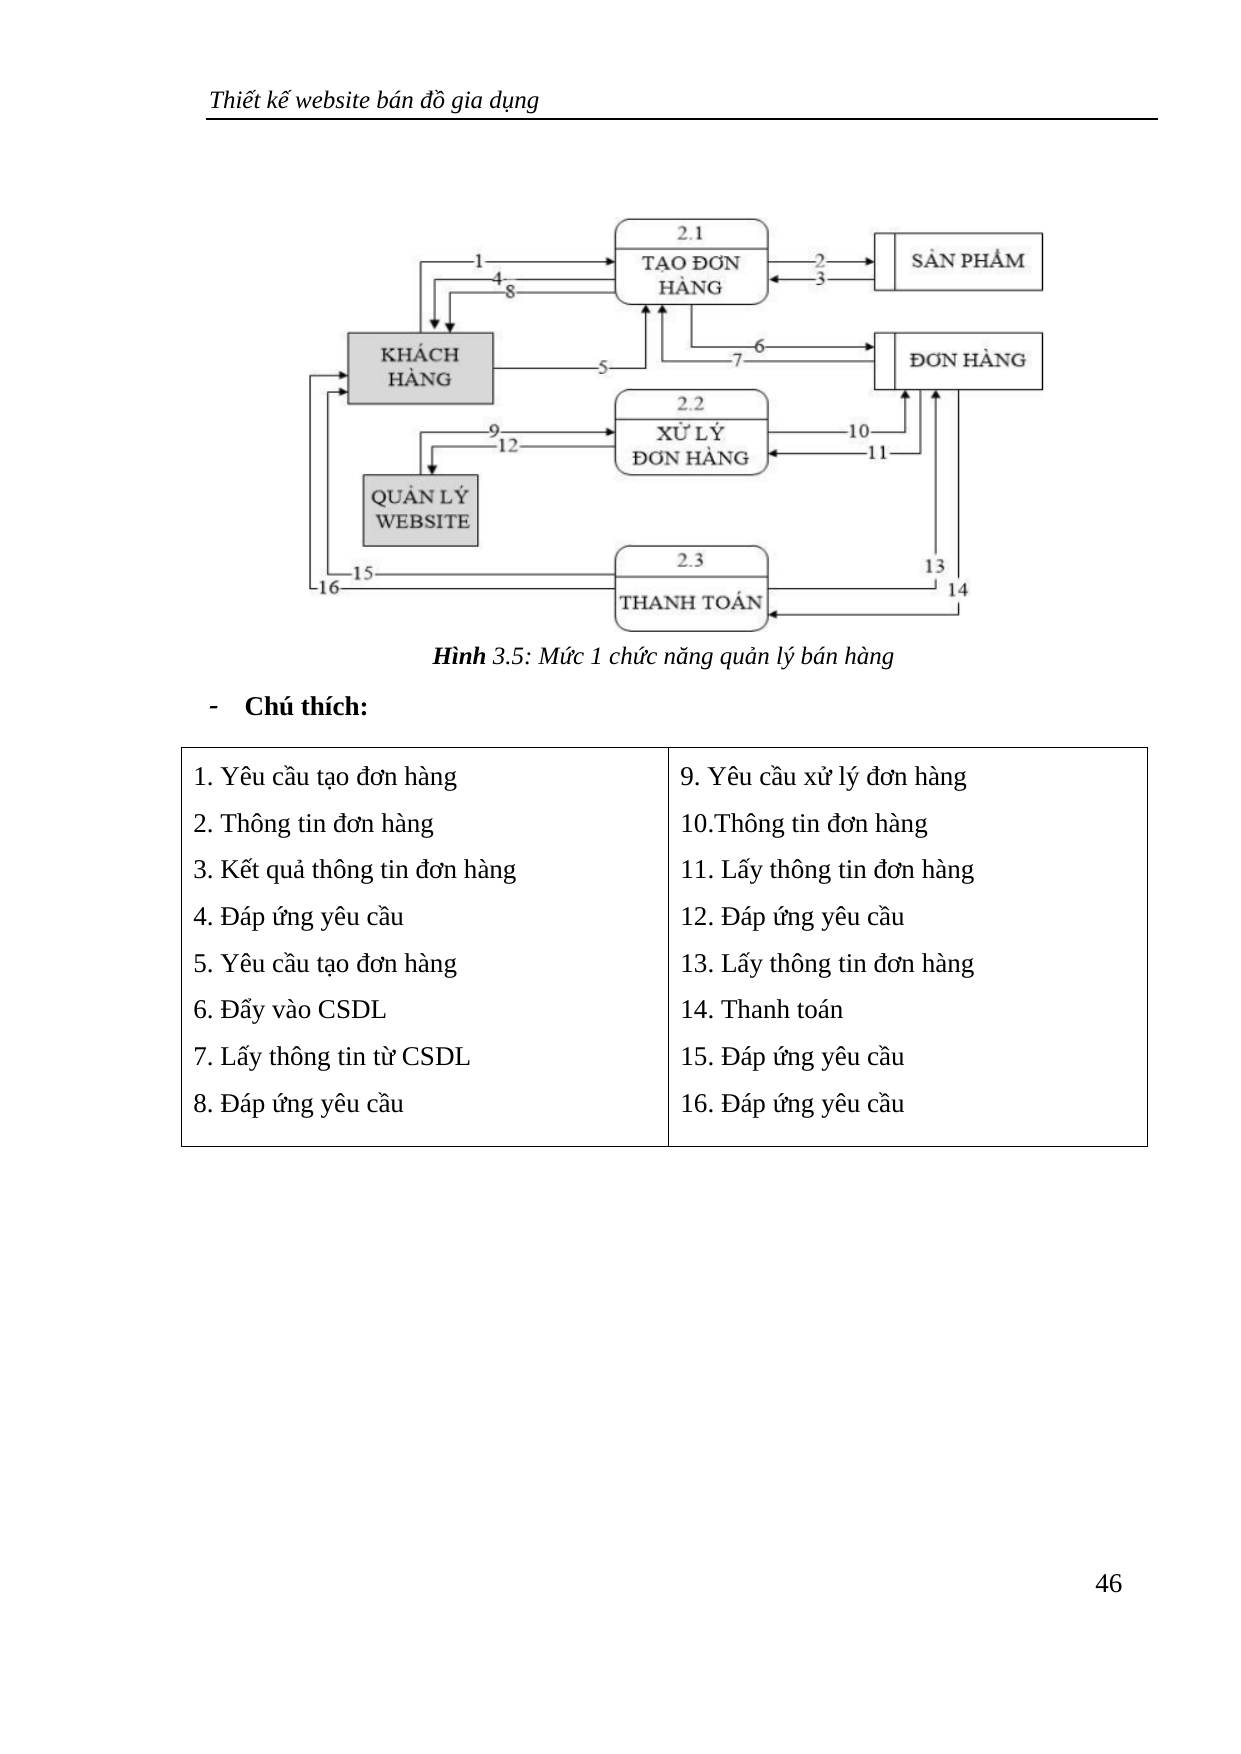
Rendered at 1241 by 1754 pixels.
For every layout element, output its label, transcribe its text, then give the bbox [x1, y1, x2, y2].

list Chú thích: [207, 690, 1122, 722]
text Hình 3.5: Mức 1 chức năng quản lý bán hàng [207, 641, 1122, 669]
table_header 9. Yêu cầu xử lý đơn hàng 10.Thông tin đơn hàng 11. Lấy thông tin đơn hàng 12. Đáp ứng yêu cầu 13. Lấy thông tin đơn hàng 14. Thanh toán 15. Đáp ứng yêu cầu 16. Đáp ứng yêu cầu [669, 748, 1147, 1146]
table_header 1. Yêu cầu tạo đơn hàng 2. Thông tin đơn hàng 3. Kết quả thông tin đơn hàng 4. Đáp ứng yêu cầu 5. Yêu cầu tạo đơn hàng 6. Đẩy vào CSDL 7. Lấy thông tin từ CSDL 8. Đáp ứng yêu cầu [182, 748, 668, 1146]
picture [277, 200, 1052, 637]
